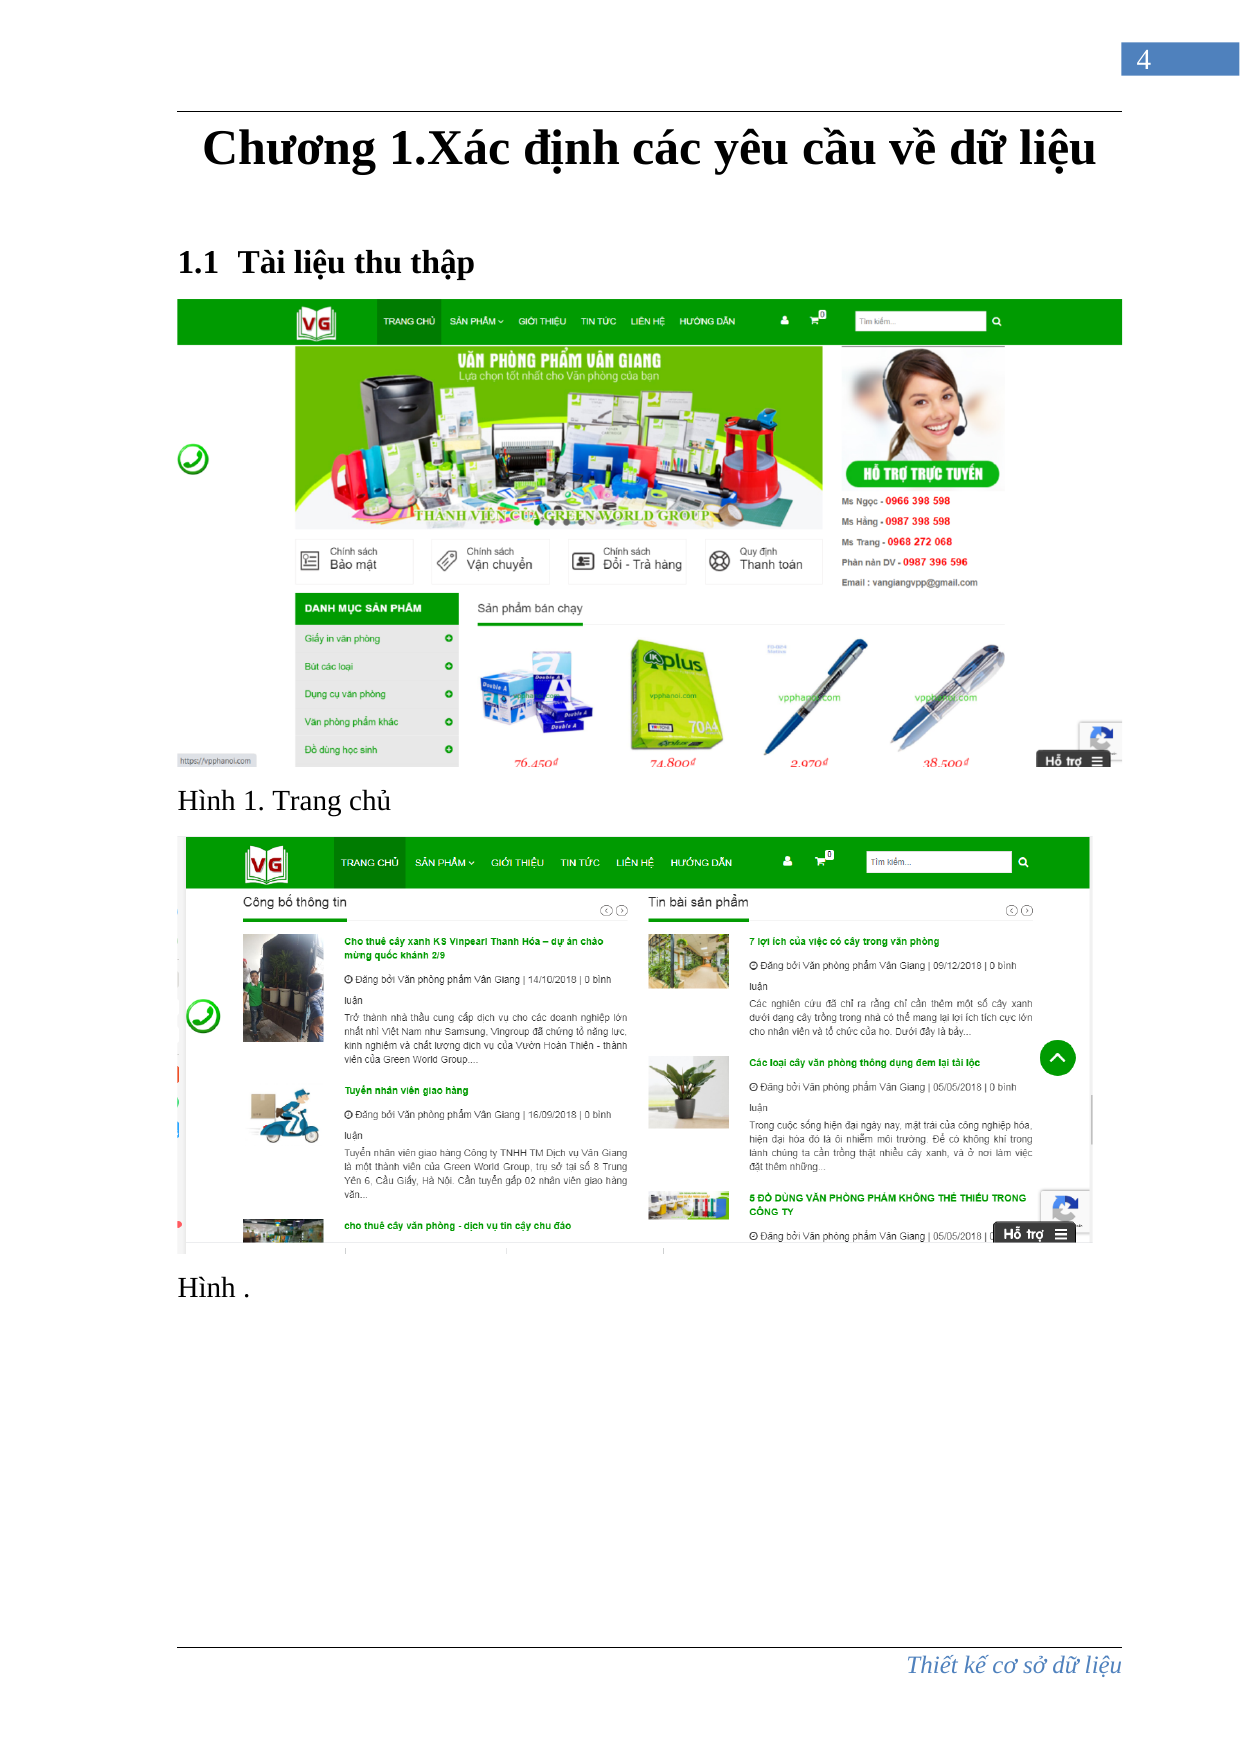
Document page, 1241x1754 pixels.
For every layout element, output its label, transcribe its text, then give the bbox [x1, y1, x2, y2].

subtitle Xác định các yêu cầu về dữ liệu [177, 118, 1122, 176]
picture [177, 833, 1093, 1254]
picture [177, 299, 1123, 767]
subtitle Tài liệu thu thập [177, 242, 1122, 280]
text Hình . [177, 1271, 1122, 1304]
text Hình 1. Trang chủ [177, 783, 1122, 817]
